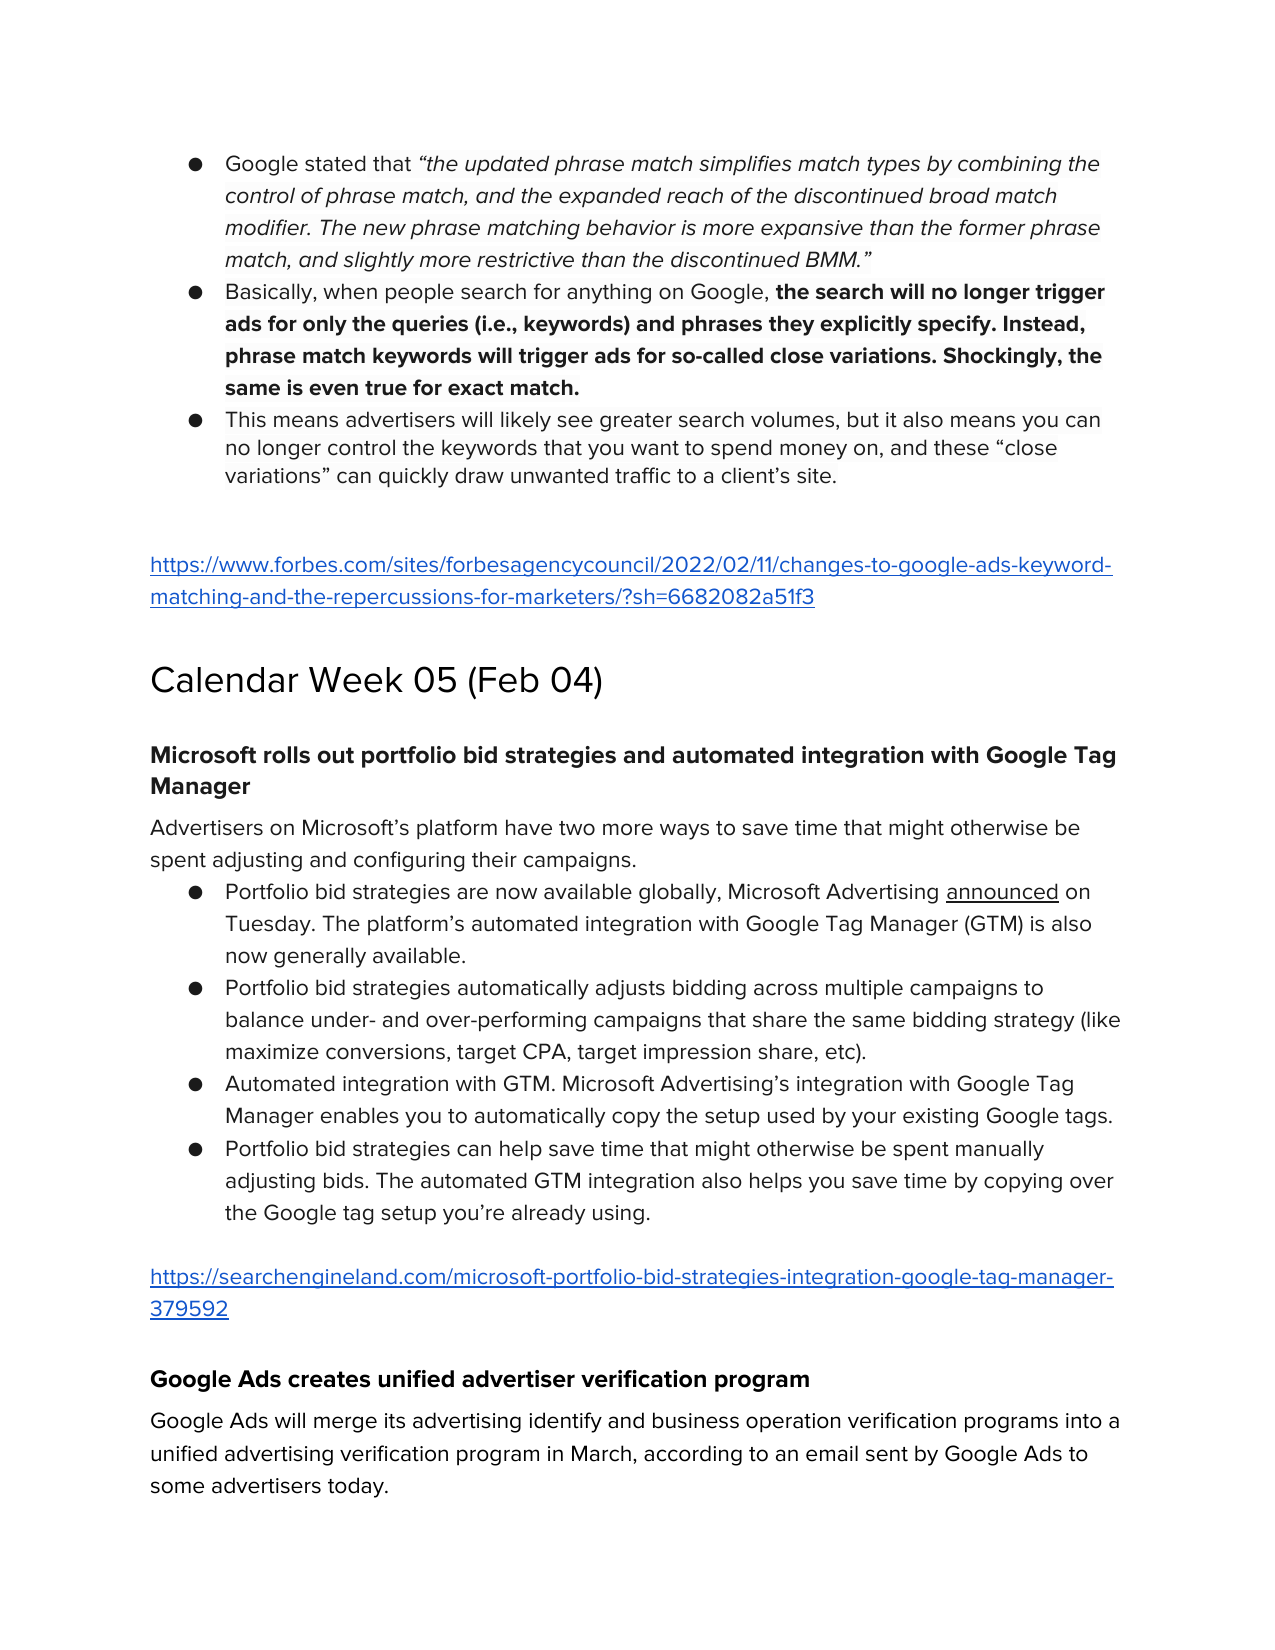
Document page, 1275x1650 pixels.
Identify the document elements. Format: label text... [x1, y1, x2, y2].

list This means advertisers will likely see greater search volumes, but it also means you can no longer control the keywords that you want to spend money on, and these “close variations” can quickly draw unwanted traffic to a client’s site. [187, 407, 1125, 490]
list Google stated that “the updated phrase match simplifies match types by combining the control of phrase match, and the expanded reach of the discontinued broad match modifier. The new phrase matching behavior is more expansive than the former phrase match, and slightly more restrictive than the discontinued BMM.” [187, 150, 1125, 274]
text https://www.forbes.com/sites/forbesagencycouncil/2022/02/11/changes-to-google-ads-keyword-matching-and-the-repercussions-for-marketers/?sh=6682082a51f3 [150, 552, 1125, 612]
text Google Ads will merge its advertising identify and business operation verification programs into a unified advertising verification program in March, according to an email sent by Google Ads to some advertisers today. [150, 1408, 1125, 1500]
text https://searchengineland.com/microsoft-portfolio-bid-strategies-integration-google-tag-manager-379592 [150, 1263, 1125, 1323]
subtitle Calendar Week 05 (Feb 04) [150, 657, 1125, 703]
subtitle Microsoft rolls out portfolio bid strategies and automated integration with Google Tag Manager [150, 741, 1125, 802]
list Automated integration with GTM. Microsoft Advertising’s integration with Google Tag Manager enables you to automatically copy the setup used by your existing Google tags. [187, 1071, 1125, 1131]
list Basically, when people search for anything on Google, the search will no longer trigger ads for only the queries (i.e., keywords) and phrases they explicitly specify. Instead, phrase match keywords will trigger ads for so-called close variations. Shockingly, the same is even true for exact match. [187, 278, 1125, 402]
subtitle Google Ads creates unified advertiser verification program [150, 1365, 1125, 1395]
text Advertisers on Microsoft’s platform have two more ways to save time that might otherwise be spent adjusting and configuring their campaigns. [150, 814, 1125, 874]
list Portfolio bid strategies are now available globally, Microsoft Advertising announced on Tuesday. The platform’s automated integration with Google Tag Manager (GTM) is also now generally available. [187, 878, 1125, 970]
list Portfolio bid strategies automatically adjusts bidding across multiple campaigns to balance under- and over-performing campaigns that share the same bidding strategy (like maximize conversions, target CPA, target impression share, etc). [187, 974, 1125, 1067]
list Portfolio bid strategies can help save time that might otherwise be spent manually adjusting bids. The automated GTM integration also helps you save time by copying over the Google tag setup you’re already using. [187, 1135, 1125, 1227]
